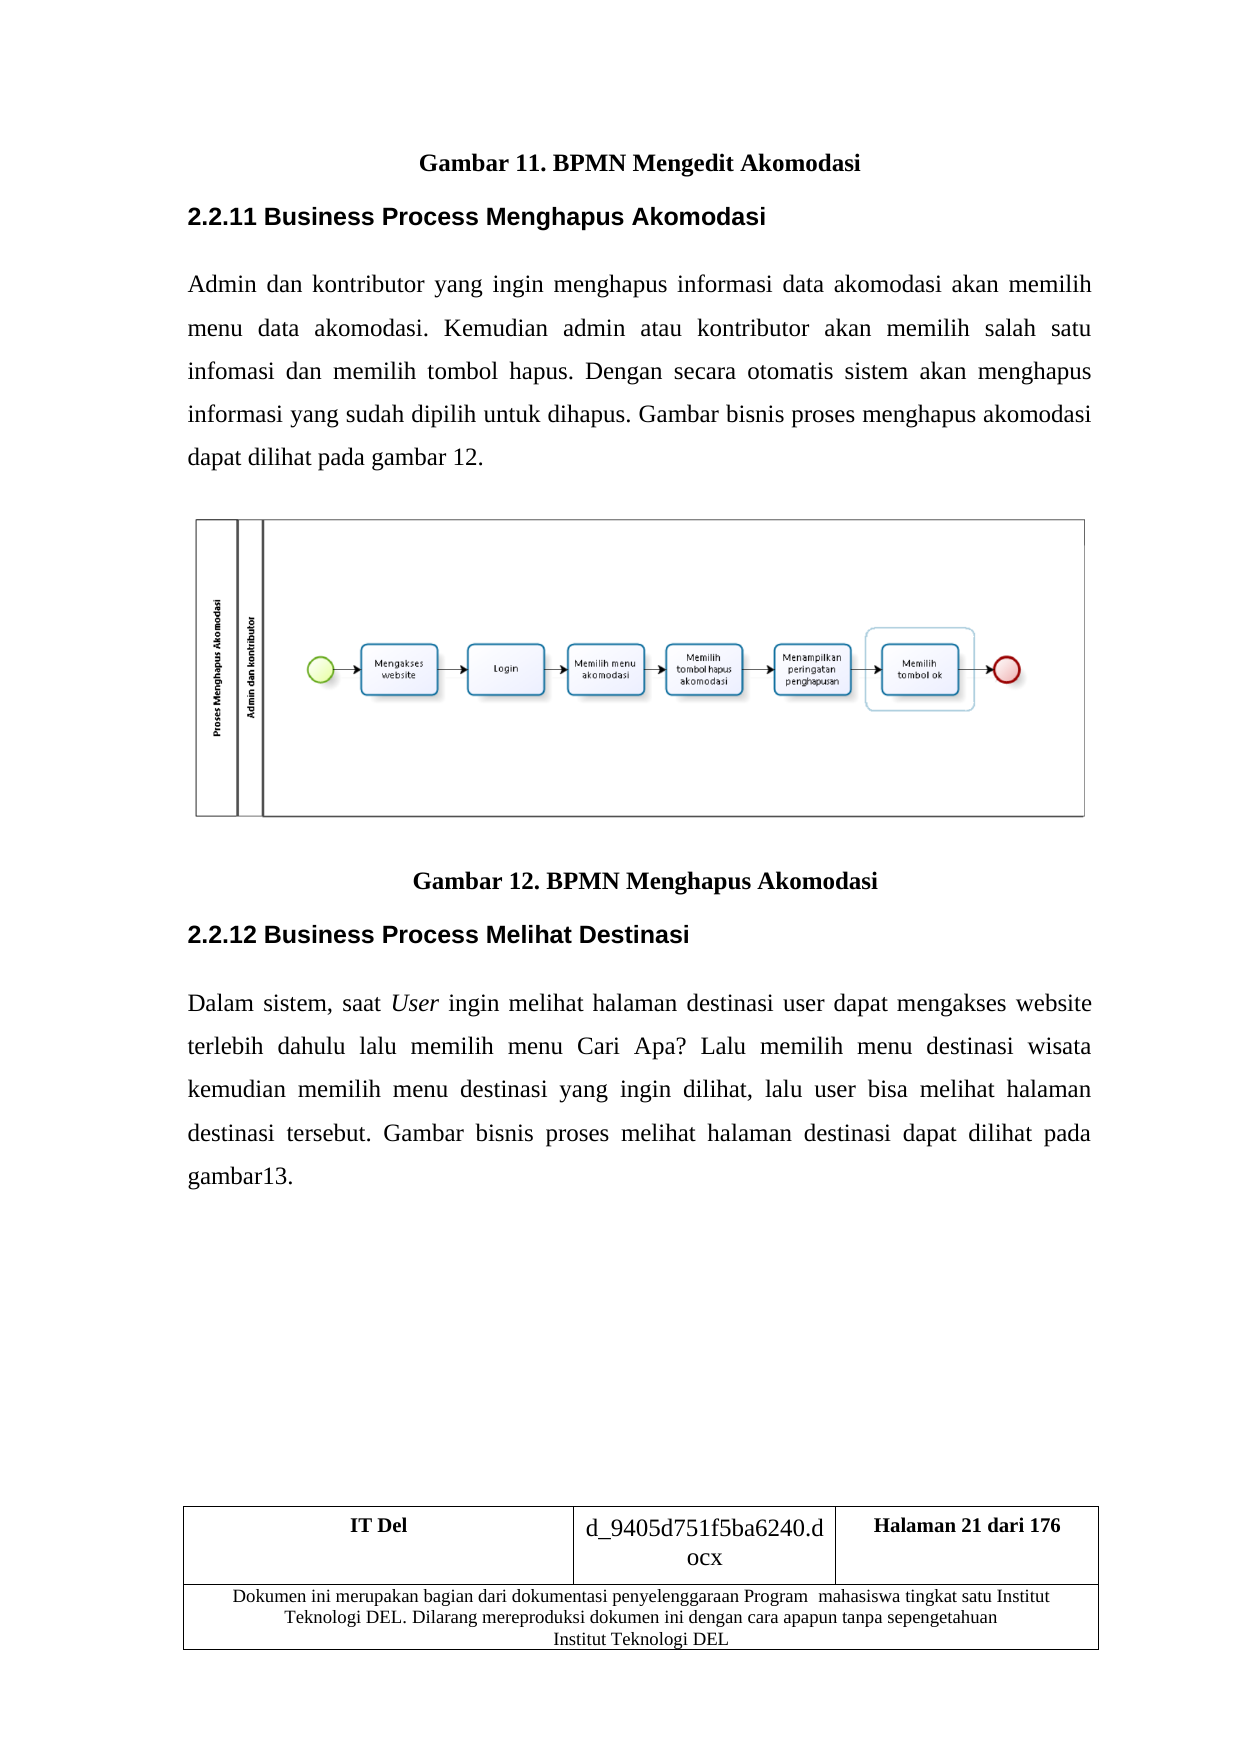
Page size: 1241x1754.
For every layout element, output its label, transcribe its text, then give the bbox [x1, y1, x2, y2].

text Dalam sistem, saat User ingin melihat halaman destinasi user dapat mengakses website terlebih dahulu lalu memilih menu Cari Apa? Lalu memilih menu destinasi wisata kemudian memilih menu destinasi yang ingin dilihat, lalu user bisa melihat halaman destinasi tersebut. Gambar bisnis proses melihat halaman destinasi dapat dilihat pada gambar13. [187, 988, 1092, 1189]
text 2.2.12 Business Process Melihat Destinasi [187, 920, 1092, 949]
text Gambar 11. BPMN Mengedit Akomodasi [187, 148, 1092, 176]
picture [187, 510, 1093, 827]
text Gambar 12. BPMN Menghapus Akomodasi [187, 866, 1092, 895]
text Admin dan kontributor yang ingin menghapus informasi data akomodasi akan memilih menu data akomodasi. Kemudian admin atau kontributor akan memilih salah satu infomasi dan memilih tombol hapus. Dengan secara otomatis sistem akan menghapus informasi yang sudah dipilih untuk dihapus. Gambar bisnis proses menghapus akomodasi dapat dilihat pada gambar 12. [187, 269, 1092, 471]
text 2.2.11 Business Process Menghapus Akomodasi [187, 201, 1092, 230]
